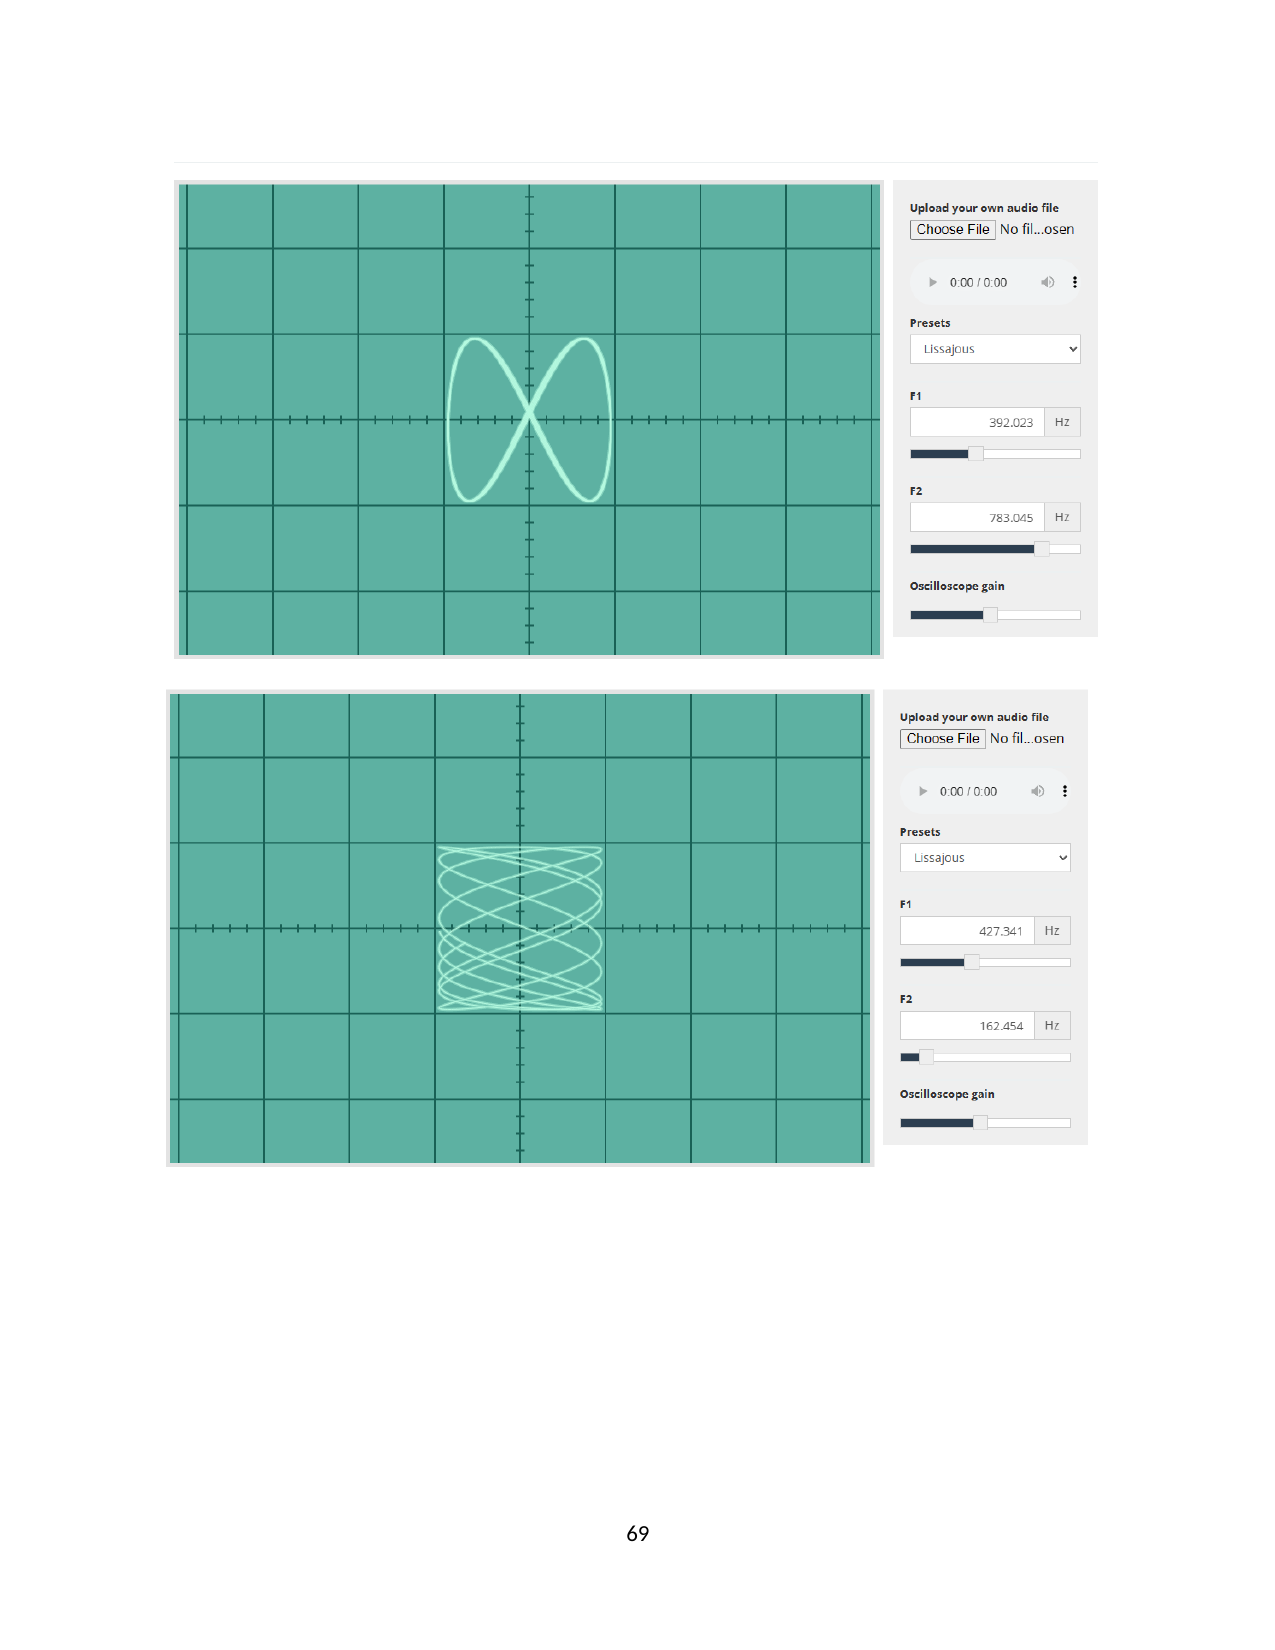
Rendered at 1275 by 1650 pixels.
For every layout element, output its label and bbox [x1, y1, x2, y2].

picture [150, 150, 1125, 671]
picture [150, 672, 1125, 1188]
